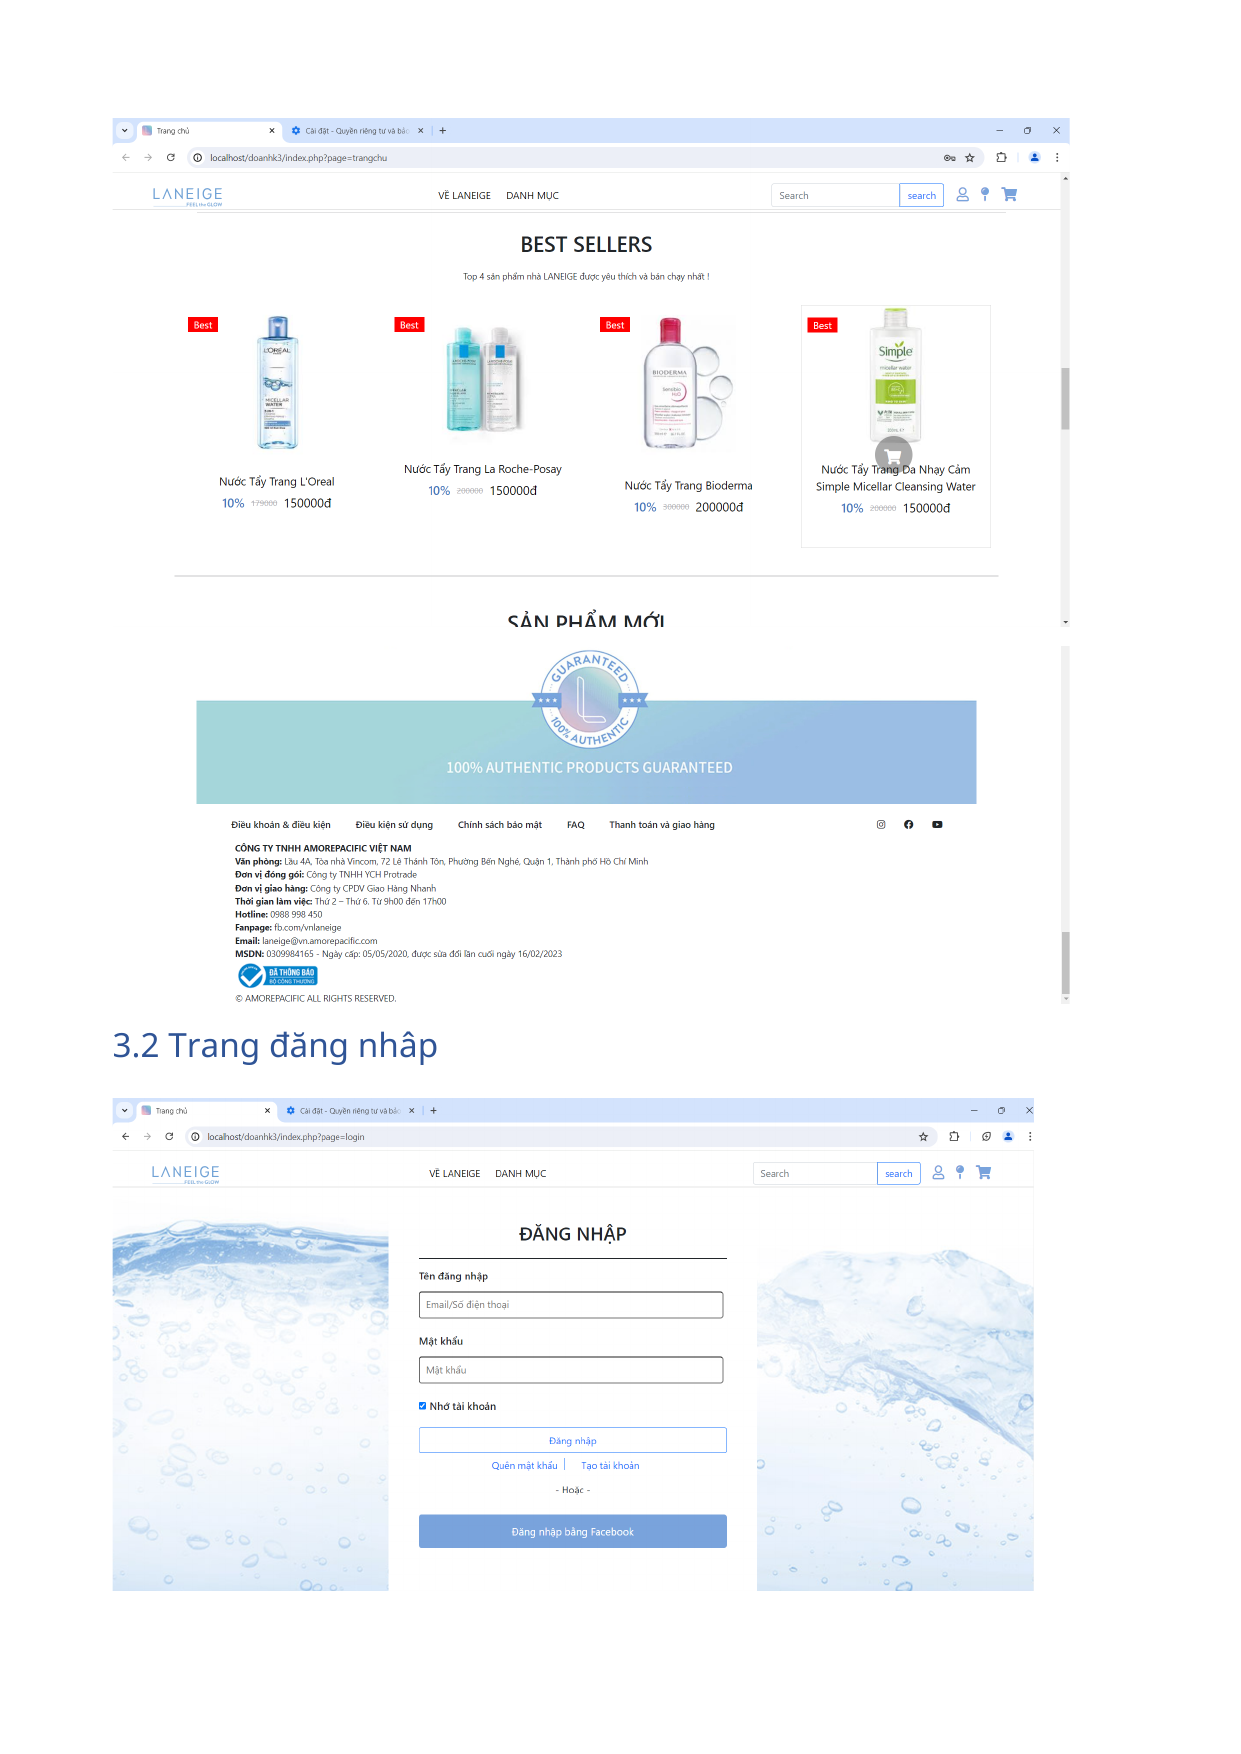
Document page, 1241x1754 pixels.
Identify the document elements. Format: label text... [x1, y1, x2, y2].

picture [112, 646, 1070, 1004]
subtitle 3.2 Trang đăng nhâp [112, 1022, 1134, 1068]
picture [112, 1098, 1034, 1591]
picture [112, 118, 1070, 627]
